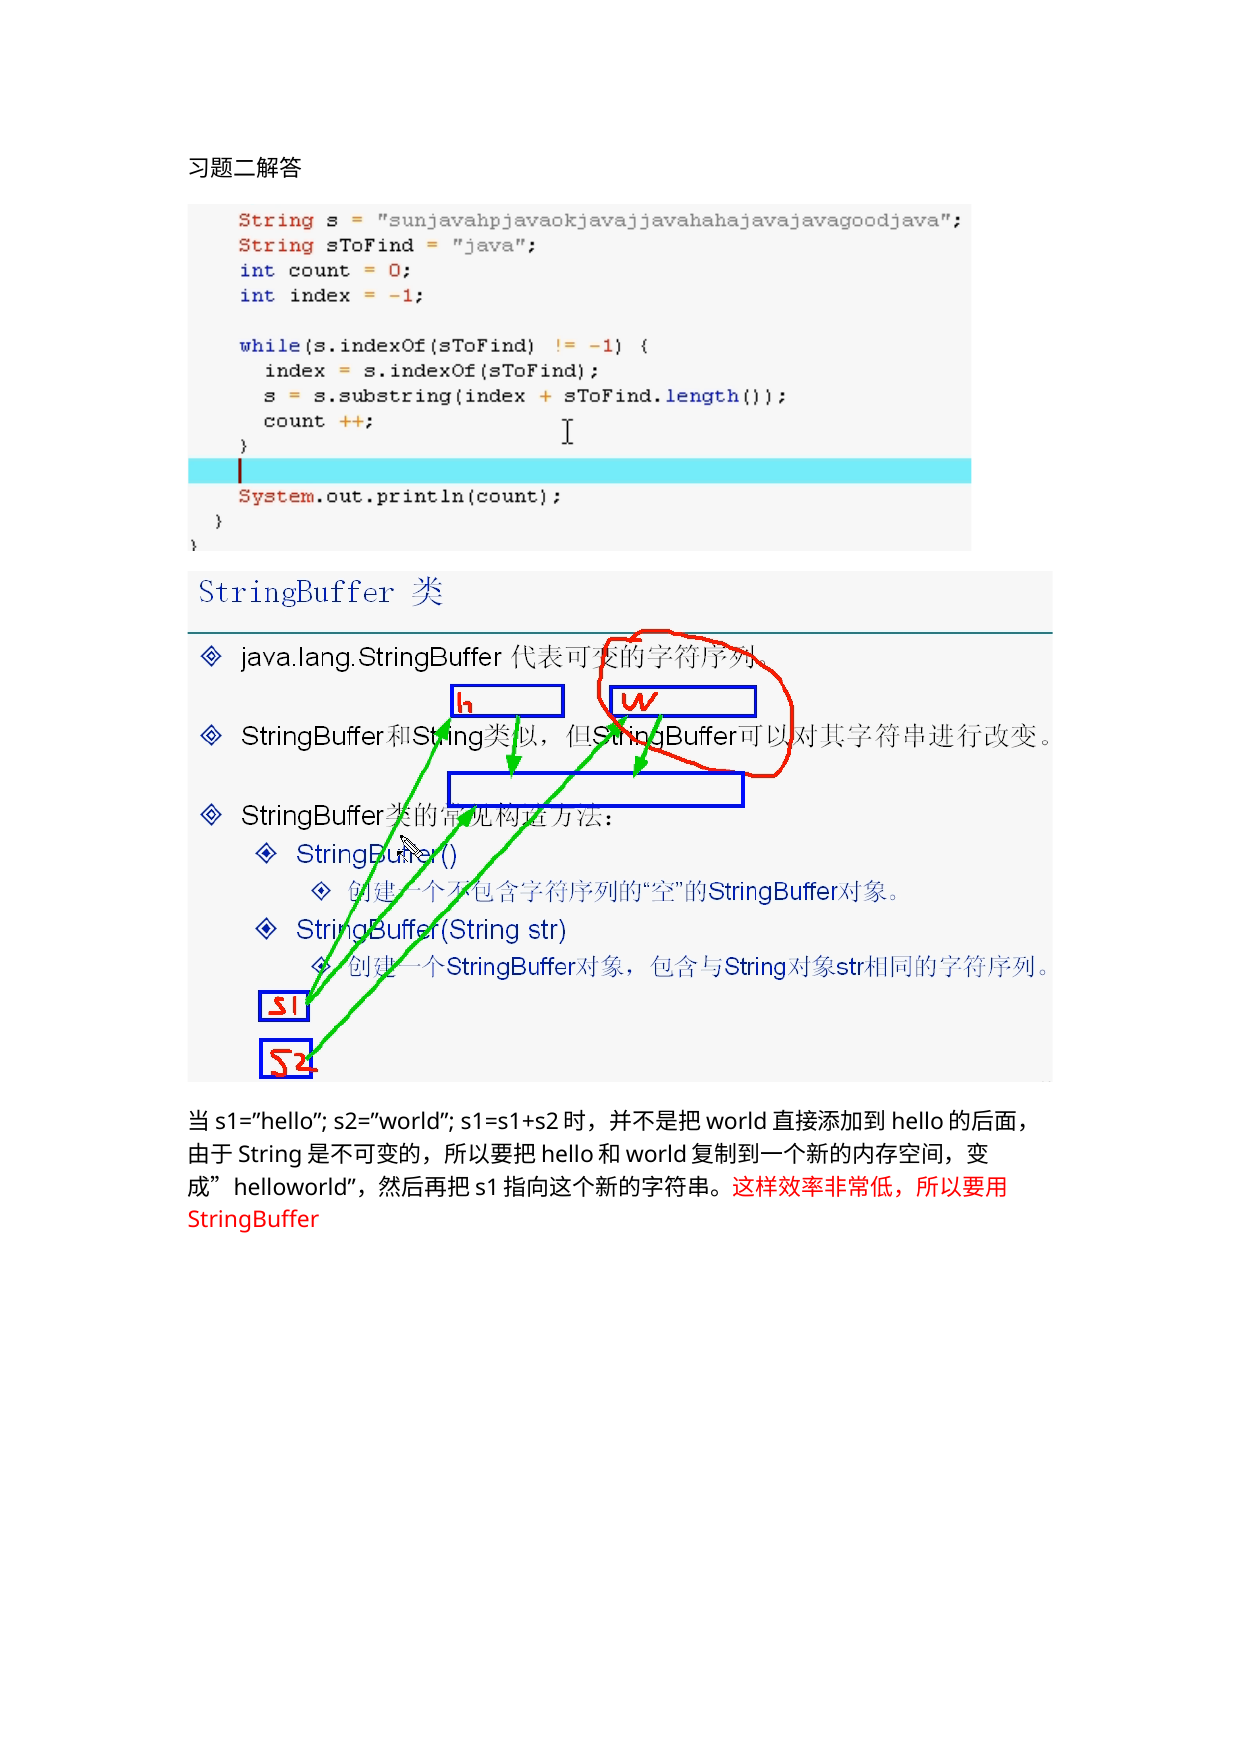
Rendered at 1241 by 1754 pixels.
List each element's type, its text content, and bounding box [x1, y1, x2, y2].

picture [187, 571, 1053, 1082]
picture [187, 204, 972, 551]
text 习题二解答 [187, 150, 1053, 183]
text 当s1=”hello”; s2=”world”; s1=s1+s2时，并不是把world直接添加到hello的后面，由于String是不可变的，所以要把hello和world复制到一个新的内存空间，变成”helloworld”，然后再把s1指向这个新的字符串。这样效率非常低，所以要用StringBuffer [187, 1102, 1053, 1234]
